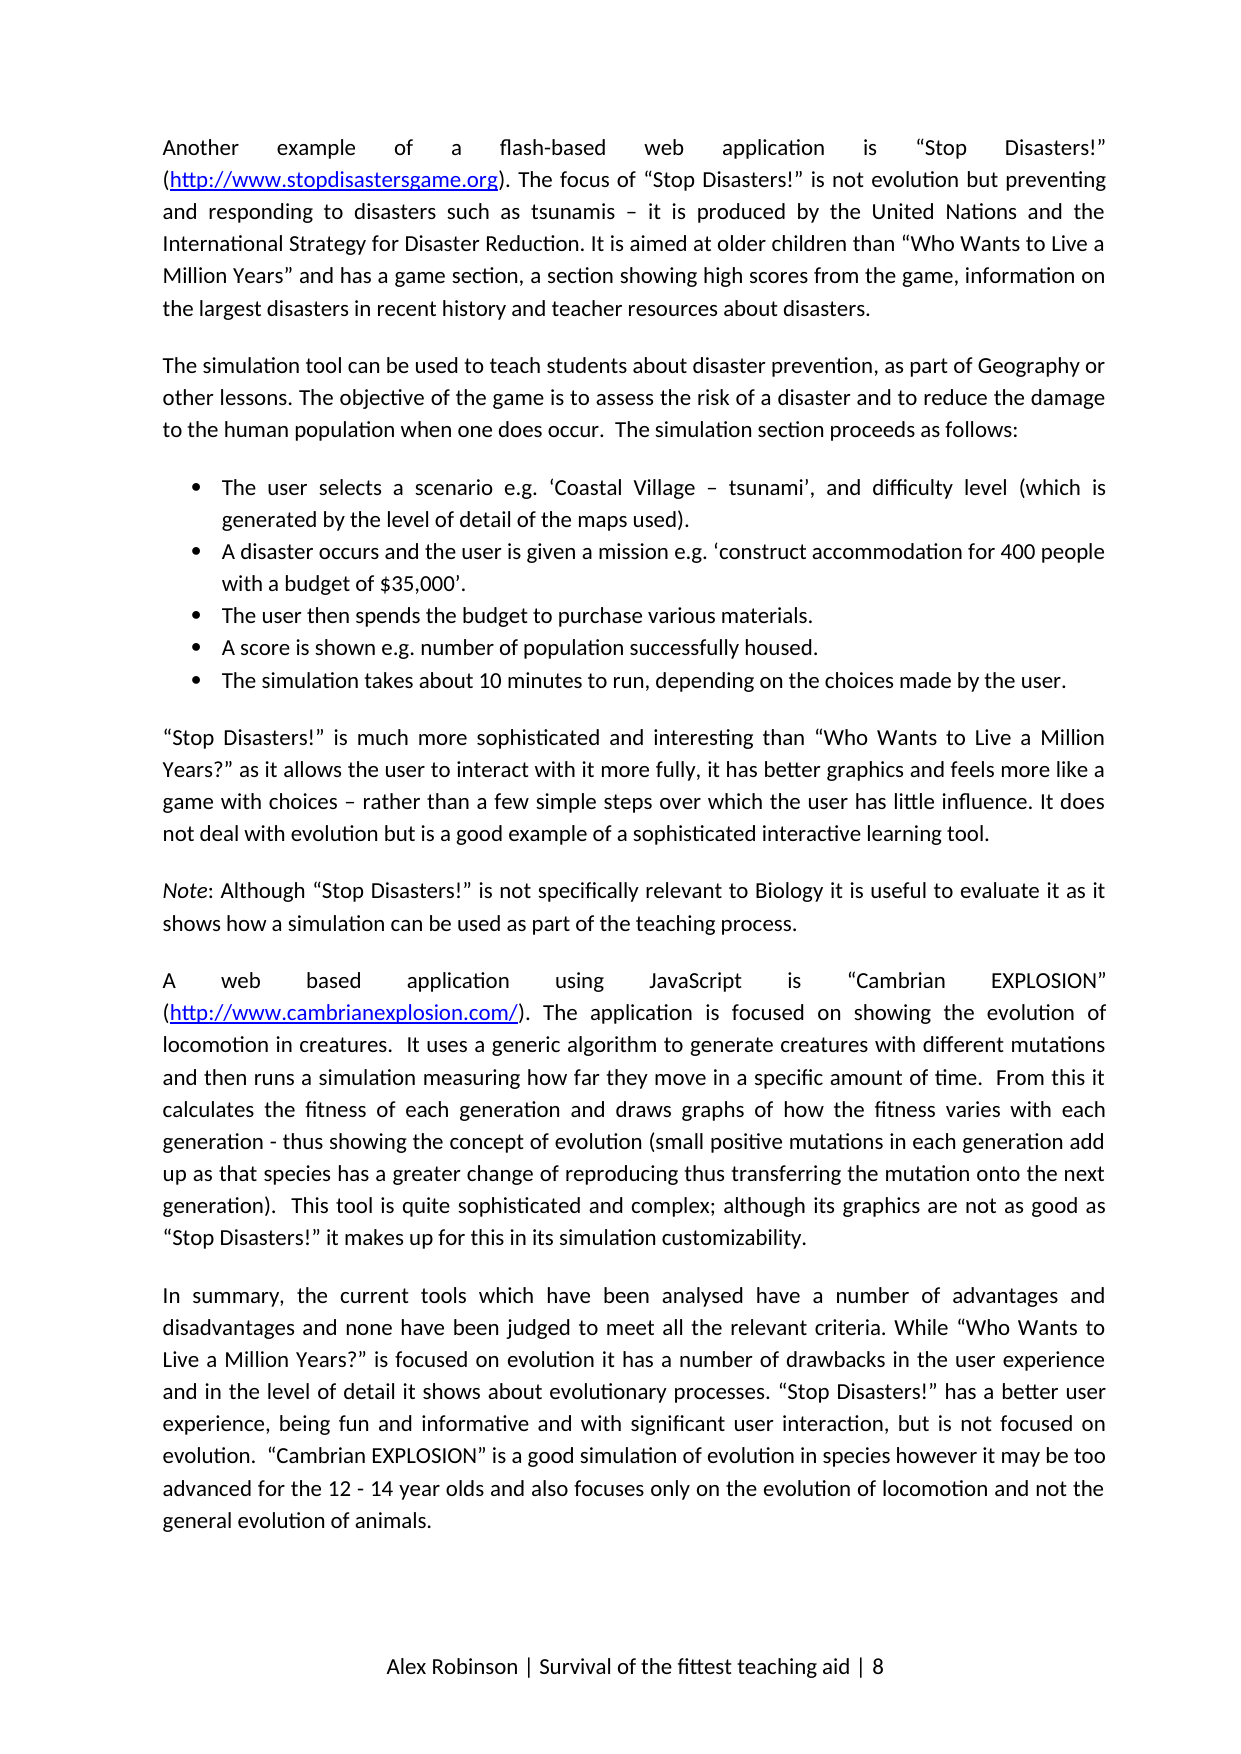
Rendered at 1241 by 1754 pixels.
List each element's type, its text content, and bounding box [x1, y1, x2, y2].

text Note: Although “Stop Disasters!” is not specifically relevant to Biology it is useful to evaluate it as it shows how a simulation can be used as part of the teaching process. [162, 877, 1107, 937]
text The simulation tool can be used to teach students about disaster prevention, as part of Geography or other lessons. The objective of the game is to assess the risk of a disaster and to reduce the damage to the human population when one does occur. The simulation section proceeds as follows: [162, 351, 1107, 443]
list The simulation takes about 10 minutes to run, depending on the choices made by the user. [192, 666, 1107, 694]
text Another example of a flash-based web application is “Stop Disasters!” (http://www.stopdisastersgame.org). The focus of “Stop Disasters!” is not evolution but preventing and responding to disasters such as tsunamis – it is produced by the United Nations and the International Strategy for Disaster Reduction. It is aimed at older children than “Who Wants to Live a Million Years” and has a game section, a section showing high scores from the game, information on the largest disasters in recent history and teacher resources about disasters. [162, 133, 1107, 322]
text “Stop Disasters!” is much more sophisticated and interesting than “Who Wants to Live a Million Years?” as it allows the user to interact with it more fully, it has better graphics and feels more like a game with choices – rather than a few simple steps over which the user has little influence. It does not deal with evolution but is a good example of a sophisticated interactive learning tool. [162, 723, 1107, 847]
list The user then spends the budget to purchase various materials. [192, 601, 1107, 629]
list A disaster occurs and the user is given a mission e.g. ‘construct accommodation for 400 people with a budget of $35,000’. [192, 537, 1107, 597]
list The user selects a scenario e.g. ‘Coastal Village – tsunami’, and difficulty level (which is generated by the level of detail of the maps used). [192, 473, 1107, 533]
list A score is shown e.g. number of population successfully housed. [192, 633, 1107, 662]
text A web based application using JavaScript is “Cambrian EXPLOSION” (http://www.cambrianexplosion.com/). The application is focused on showing the evolution of locomotion in creatures. It uses a generic algorithm to generate creatures with different mutations and then runs a simulation measuring how far they move in a specific amount of time. From this it calculates the fitness of each generation and draws graphs of how the fitness varies with each generation - thus showing the concept of evolution (small positive mutations in each generation add up as that species has a greater change of reproducing thus transferring the mutation onto the next generation). This tool is quite sophisticated and complex; although its graphics are not as good as “Stop Disasters!” it makes up for this in its simulation customizability. [162, 966, 1107, 1252]
text In summary, the current tools which have been analysed have a number of advantages and disadvantages and none have been judged to meet all the relevant criteria. While “Who Wants to Live a Million Years?” is focused on evolution it has a number of drawbacks in the user experience and in the level of detail it shows about evolutionary processes. “Stop Disasters!” has a better user experience, being fun and informative and with significant user interaction, but is not focused on evolution. “Cambrian EXPLOSION” is a good simulation of evolution in species however it may be too advanced for the 12 - 14 year olds and also focuses only on the evolution of locomotion and not the general evolution of animals. [162, 1281, 1107, 1534]
